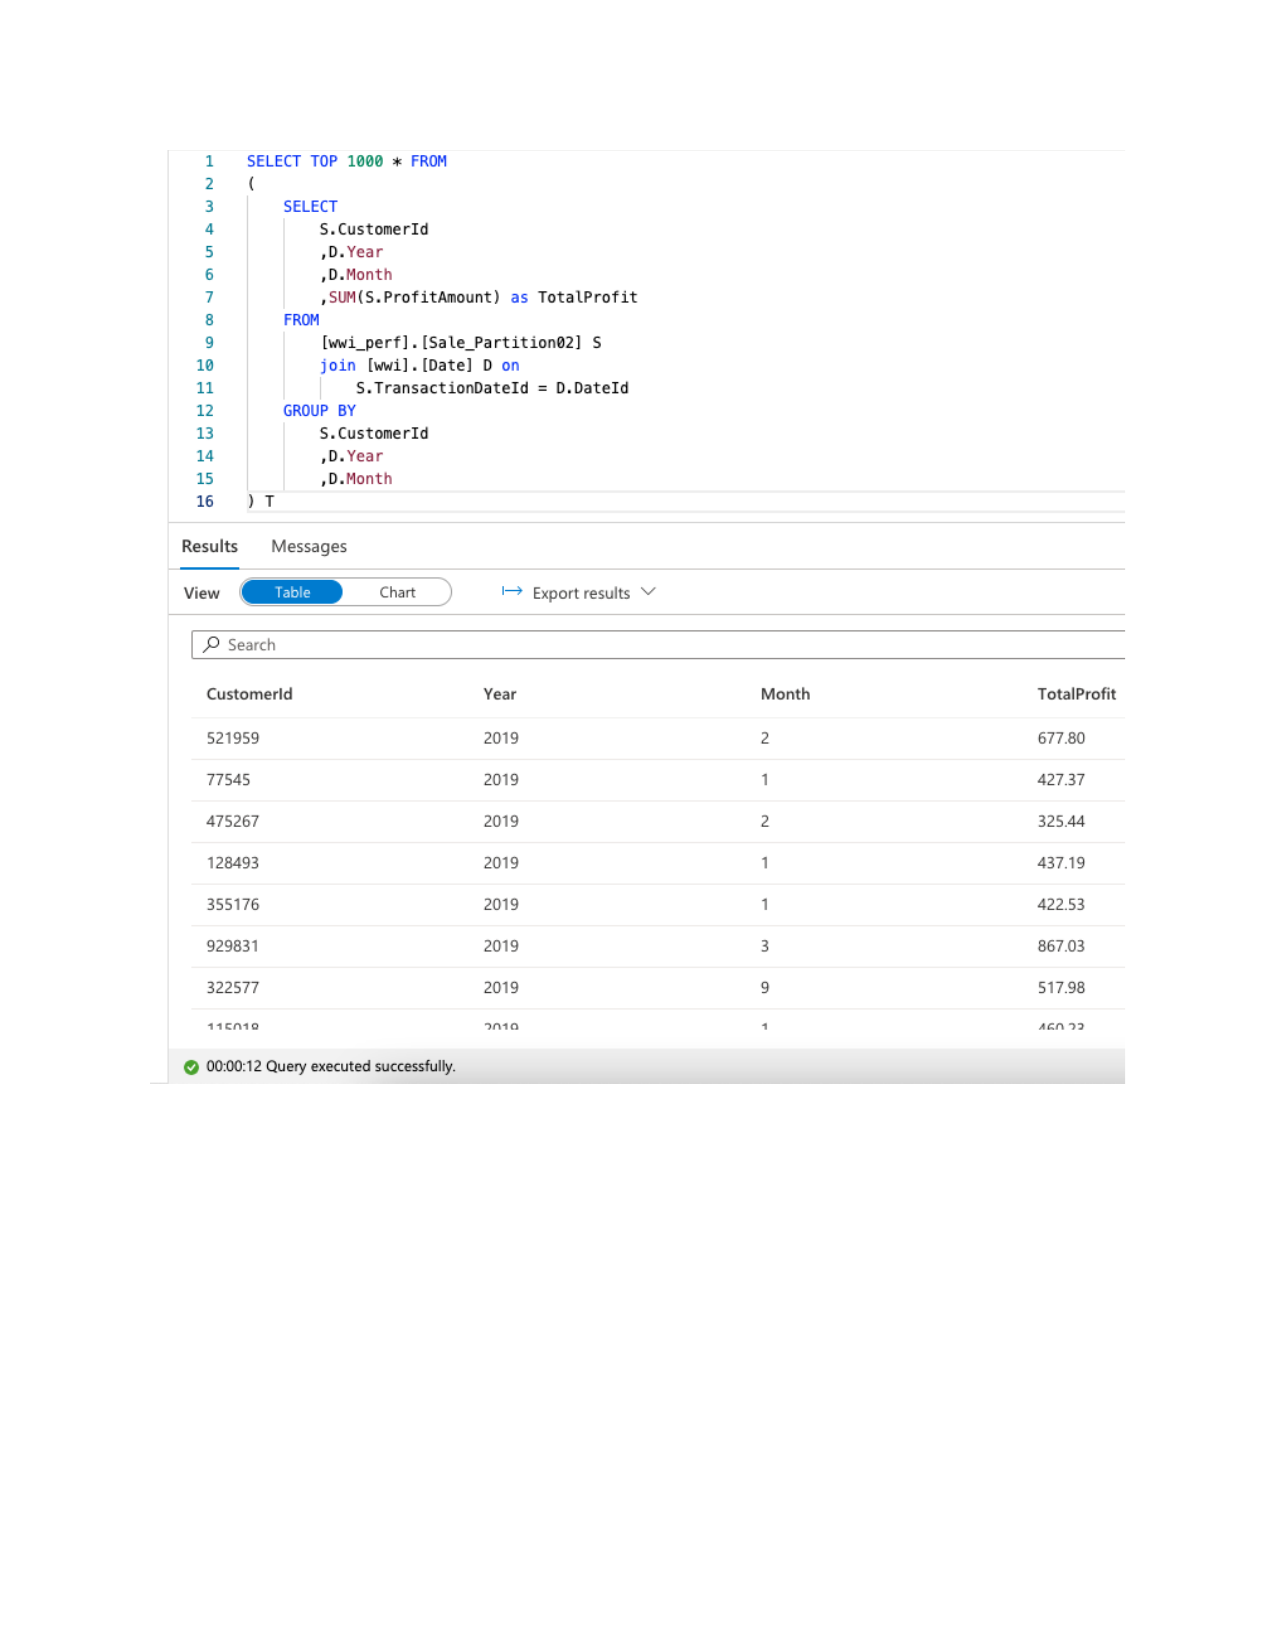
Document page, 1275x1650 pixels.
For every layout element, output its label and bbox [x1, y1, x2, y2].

picture [150, 150, 1125, 1084]
